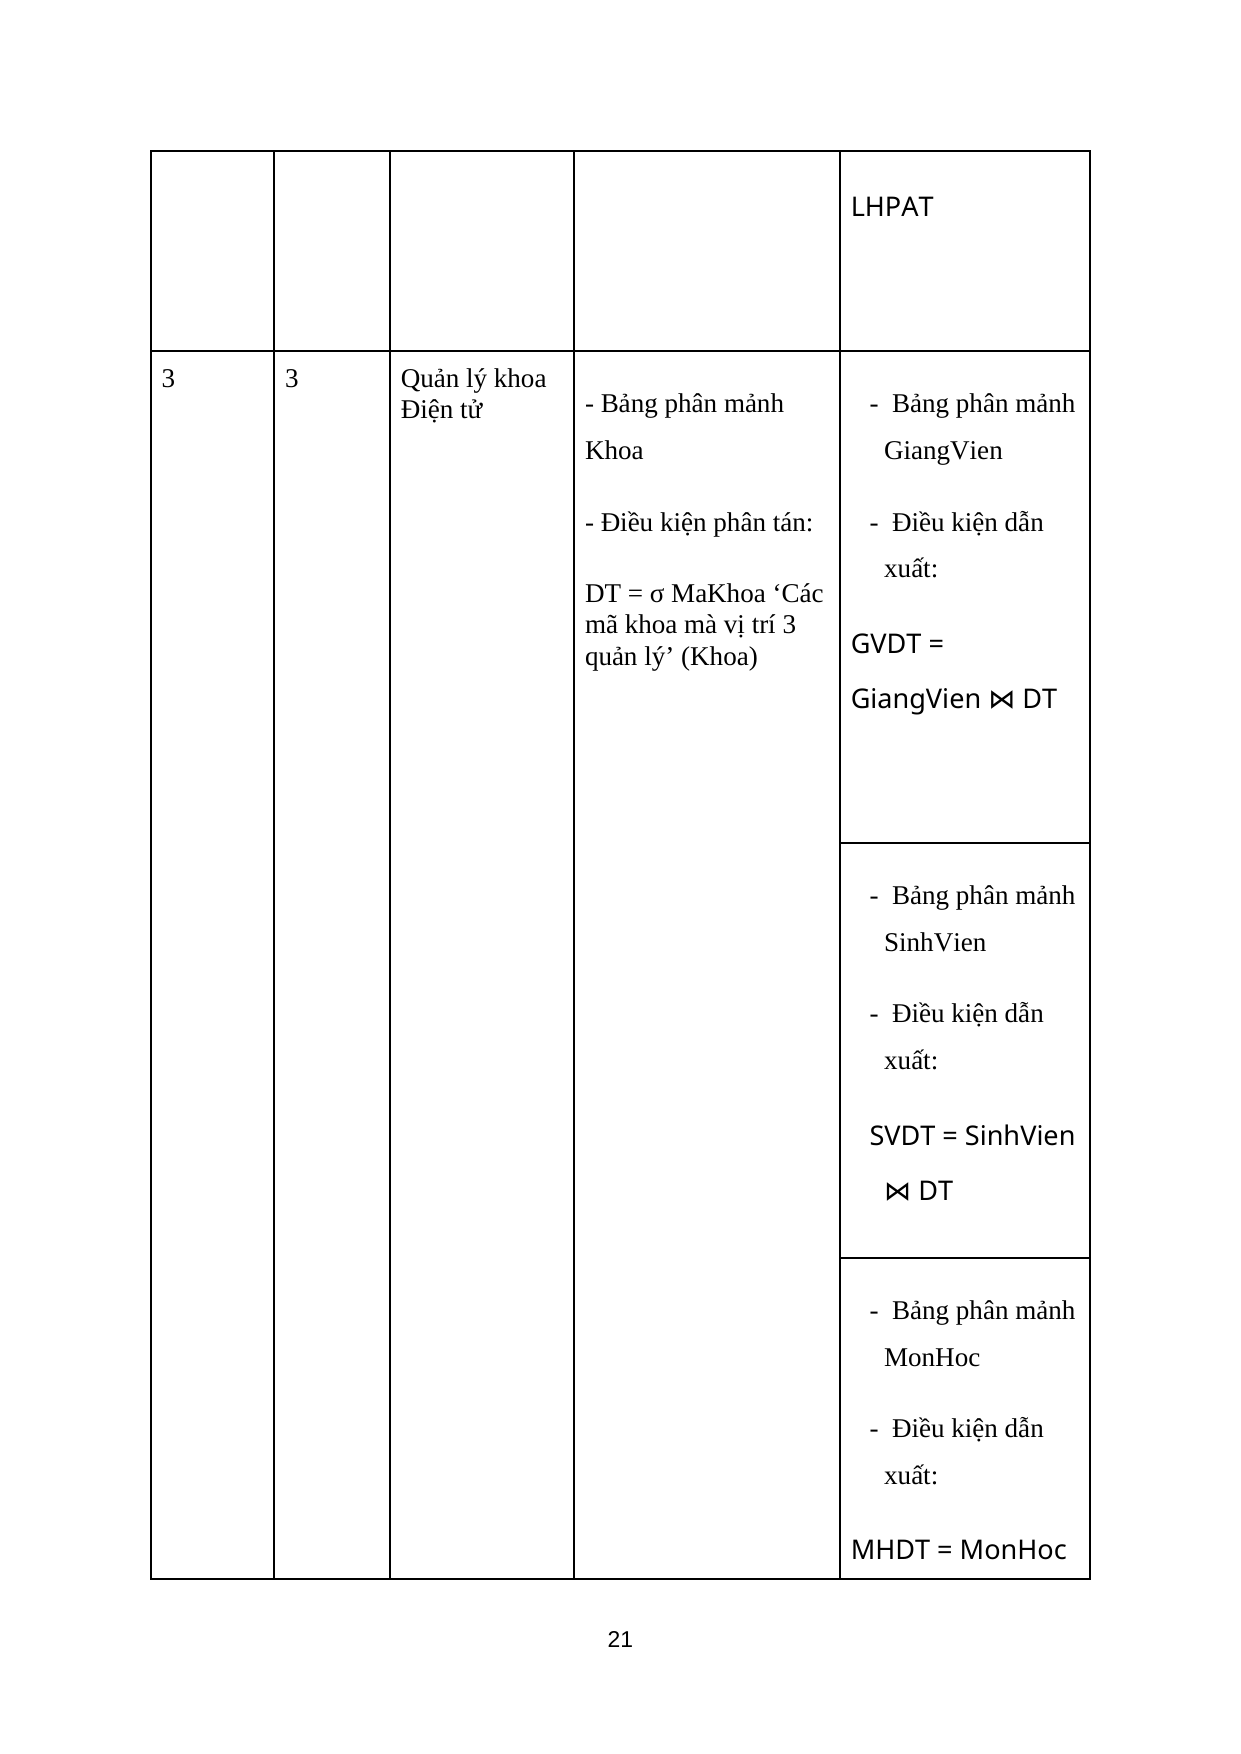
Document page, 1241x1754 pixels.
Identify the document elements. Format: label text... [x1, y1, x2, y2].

table_cell Quản lý khoa Điện tử [391, 352, 573, 1578]
table_cell - Bảng phân mảnh GiangVien - Điều kiện dẫn xuất: GVDT = GiangVien ⋈ DT [841, 352, 1089, 842]
table_cell - Bảng phân mảnh SinhVien - Điều kiện dẫn xuất: SVDT = SinhVien ⋈ DT [841, 844, 1089, 1257]
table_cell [841, 1259, 1089, 1578]
table_cell - Bảng phân mảnh Khoa - Điều kiện phân tán: DT = σ MaKhoa ‘Các mã khoa mà vị trí 3 quản lý’ (Khoa) [575, 352, 839, 1578]
table_cell 3 [152, 352, 273, 1578]
table_cell 3 [275, 352, 389, 1578]
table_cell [841, 152, 1089, 350]
